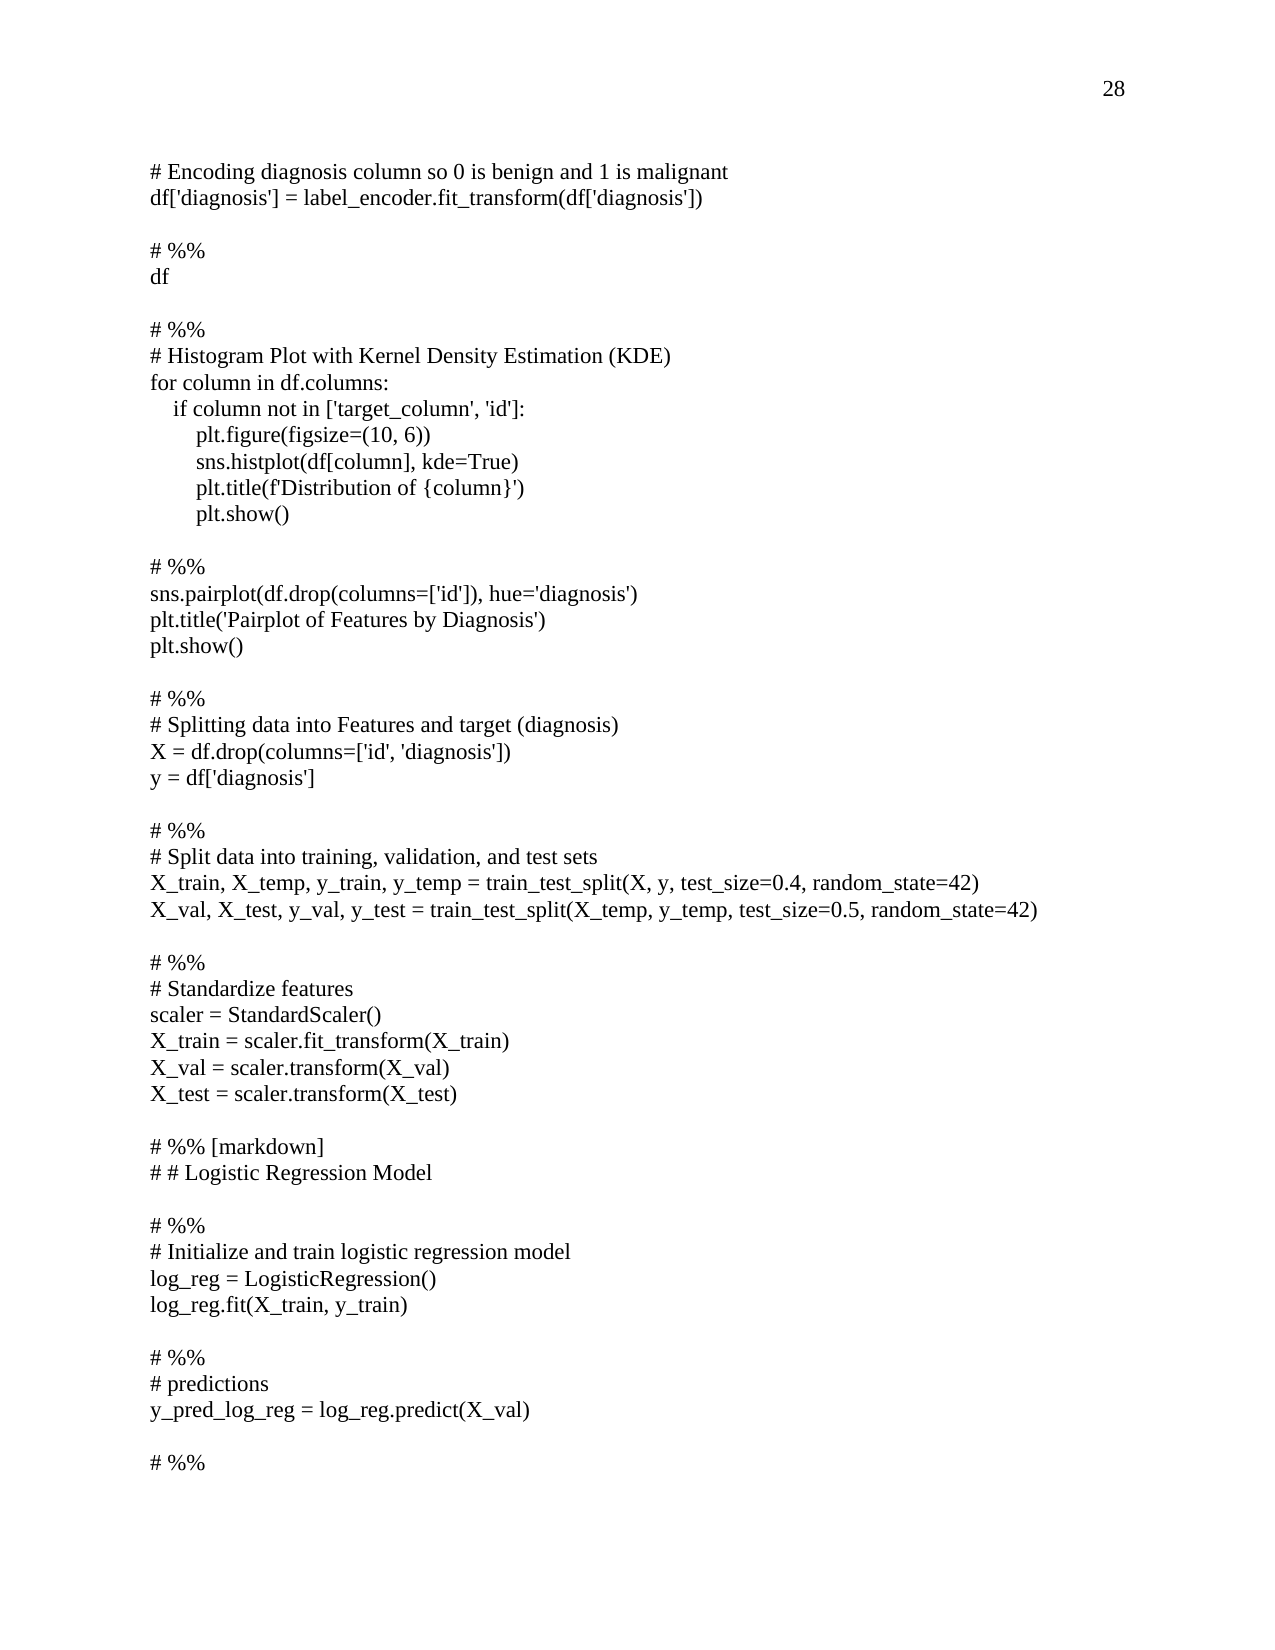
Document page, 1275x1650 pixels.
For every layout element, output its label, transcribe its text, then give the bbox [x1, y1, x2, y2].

text # # Logistic Regression Model [150, 1159, 1125, 1186]
text # %% [150, 1449, 1125, 1476]
text log_reg.fit(X_train, y_train) [150, 1291, 1125, 1317]
text if column not in ['target_column', 'id']: [150, 395, 1125, 421]
text plt.title(f'Distribution of {column}') [150, 474, 1125, 501]
text y = df['diagnosis'] [150, 764, 1125, 790]
text plt.show() [150, 501, 1125, 527]
text # Initialize and train logistic regression model [150, 1238, 1125, 1265]
text X_train = scaler.fit_transform(X_train) [150, 1028, 1125, 1054]
text plt.show() [150, 632, 1125, 659]
text # Standardize features [150, 975, 1125, 1001]
text plt.figure(figsize=(10, 6)) [150, 421, 1125, 448]
text # %% [150, 237, 1125, 263]
text X_test = scaler.transform(X_test) [150, 1080, 1125, 1107]
text X = df.drop(columns=['id', 'diagnosis']) [150, 738, 1125, 764]
text # %% [150, 817, 1125, 843]
text X_train, X_temp, y_train, y_temp = train_test_split(X, y, test_size=0.4, random_state=42) [150, 869, 1125, 896]
text # Encoding diagnosis column so 0 is benign and 1 is malignant [150, 158, 1125, 184]
text log_reg = LogisticRegression() [150, 1265, 1125, 1291]
text for column in df.columns: [150, 369, 1125, 395]
text # predictions [150, 1370, 1125, 1397]
text # Split data into training, validation, and test sets [150, 843, 1125, 869]
text df['diagnosis'] = label_encoder.fit_transform(df['diagnosis']) [150, 184, 1125, 211]
text # %% [150, 553, 1125, 579]
text # %% [150, 316, 1125, 342]
text # %% [150, 1212, 1125, 1238]
text X_val, X_test, y_val, y_test = train_test_split(X_temp, y_temp, test_size=0.5, random_state=42) [150, 896, 1125, 922]
text plt.title('Pairplot of Features by Diagnosis') [150, 606, 1125, 632]
text df [150, 263, 1125, 290]
text # Histogram Plot with Kernel Density Estimation (KDE) [150, 342, 1125, 369]
text sns.histplot(df[column], kde=True) [150, 448, 1125, 474]
text scaler = StandardScaler() [150, 1001, 1125, 1028]
text # %% [markdown] [150, 1133, 1125, 1159]
text sns.pairplot(df.drop(columns=['id']), hue='diagnosis') [150, 579, 1125, 606]
text y_pred_log_reg = log_reg.predict(X_val) [150, 1397, 1125, 1423]
text # Splitting data into Features and target (diagnosis) [150, 711, 1125, 738]
text # %% [150, 685, 1125, 711]
text # %% [150, 1344, 1125, 1370]
text X_val = scaler.transform(X_val) [150, 1054, 1125, 1080]
text # %% [150, 948, 1125, 975]
